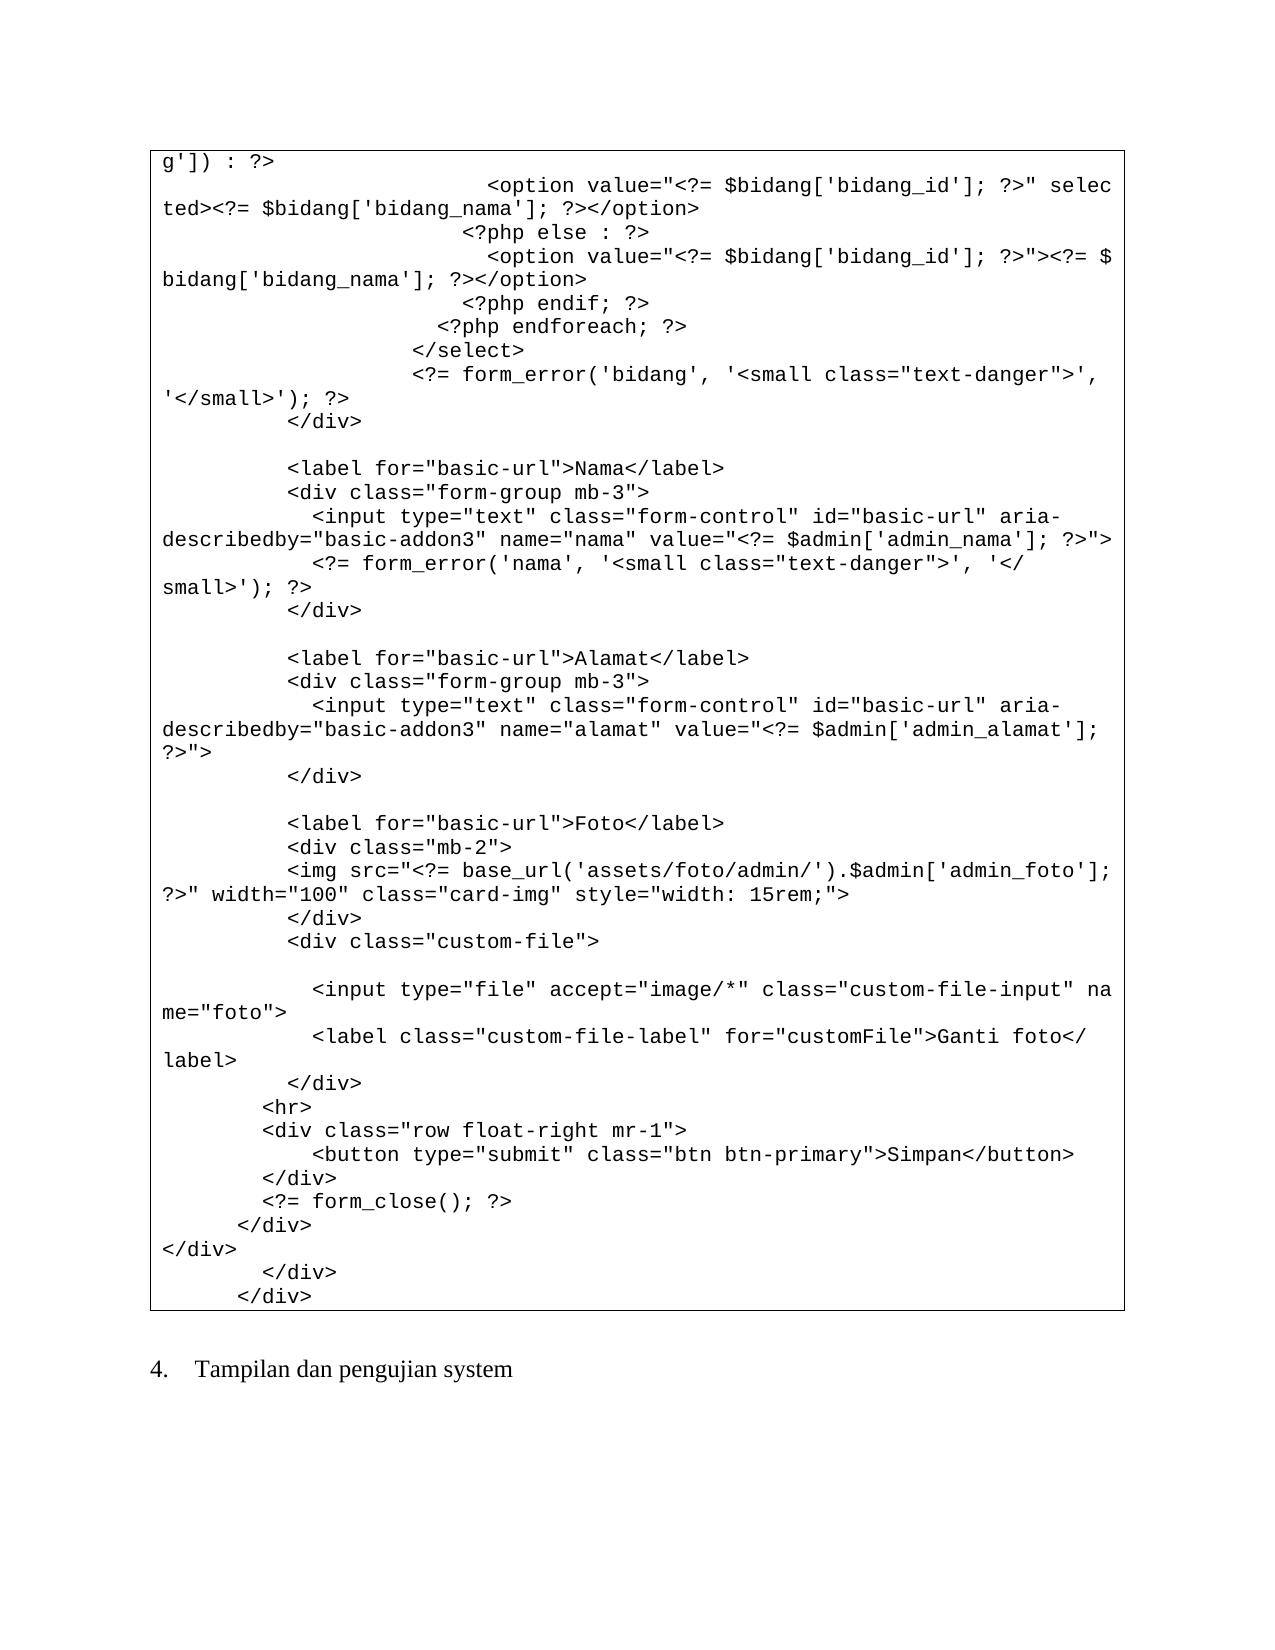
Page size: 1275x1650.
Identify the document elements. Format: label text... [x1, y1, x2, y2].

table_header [151, 151, 1124, 1310]
list Tampilan dan pengujian system [150, 1354, 1125, 1383]
